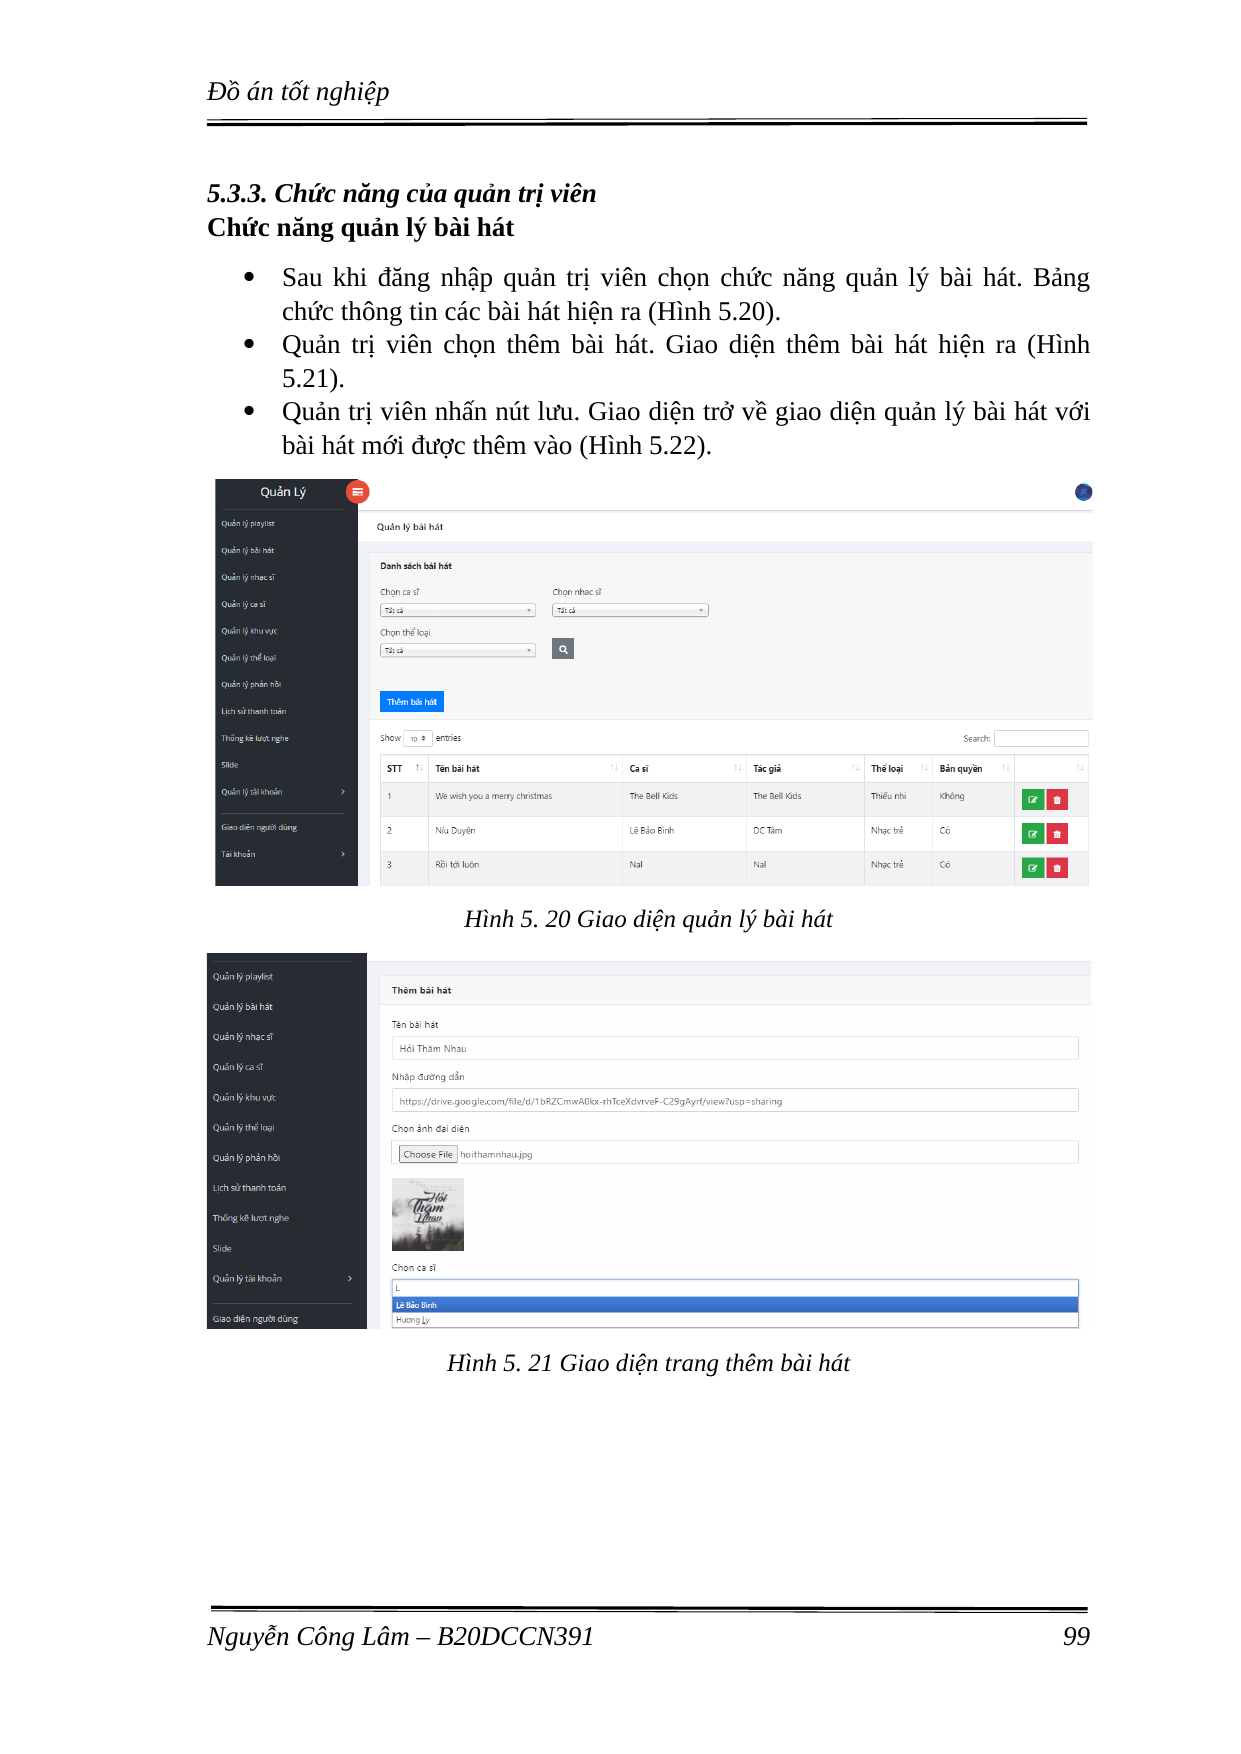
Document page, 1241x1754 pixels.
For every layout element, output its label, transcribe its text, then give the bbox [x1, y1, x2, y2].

picture [206, 953, 1092, 1329]
list Sau khi đăng nhập quản trị viên chọn chức năng quản lý bài hát. Bảng chức thông tin các bài hát hiện ra (Hình 5.20). [244, 261, 1092, 326]
subtitle 5.3.3. Chức năng của quản trị viên [207, 177, 1092, 208]
list Quản trị viên chọn thêm bài hát. Giao diện thêm bài hát hiện ra (Hình 5.21). [244, 328, 1092, 393]
text Chức năng quản lý bài hát [207, 211, 1092, 242]
picture [215, 479, 1093, 886]
list Quản trị viên nhấn nút lưu. Giao diện trở về giao diện quản lý bài hát với bài hát mới được thêm vào (Hình 5.22). [244, 395, 1092, 460]
text Hình 5. 20 Giao diện quản lý bài hát [207, 904, 1092, 933]
text Hình 5. 21 Giao diện trang thêm bài hát [207, 1348, 1092, 1376]
